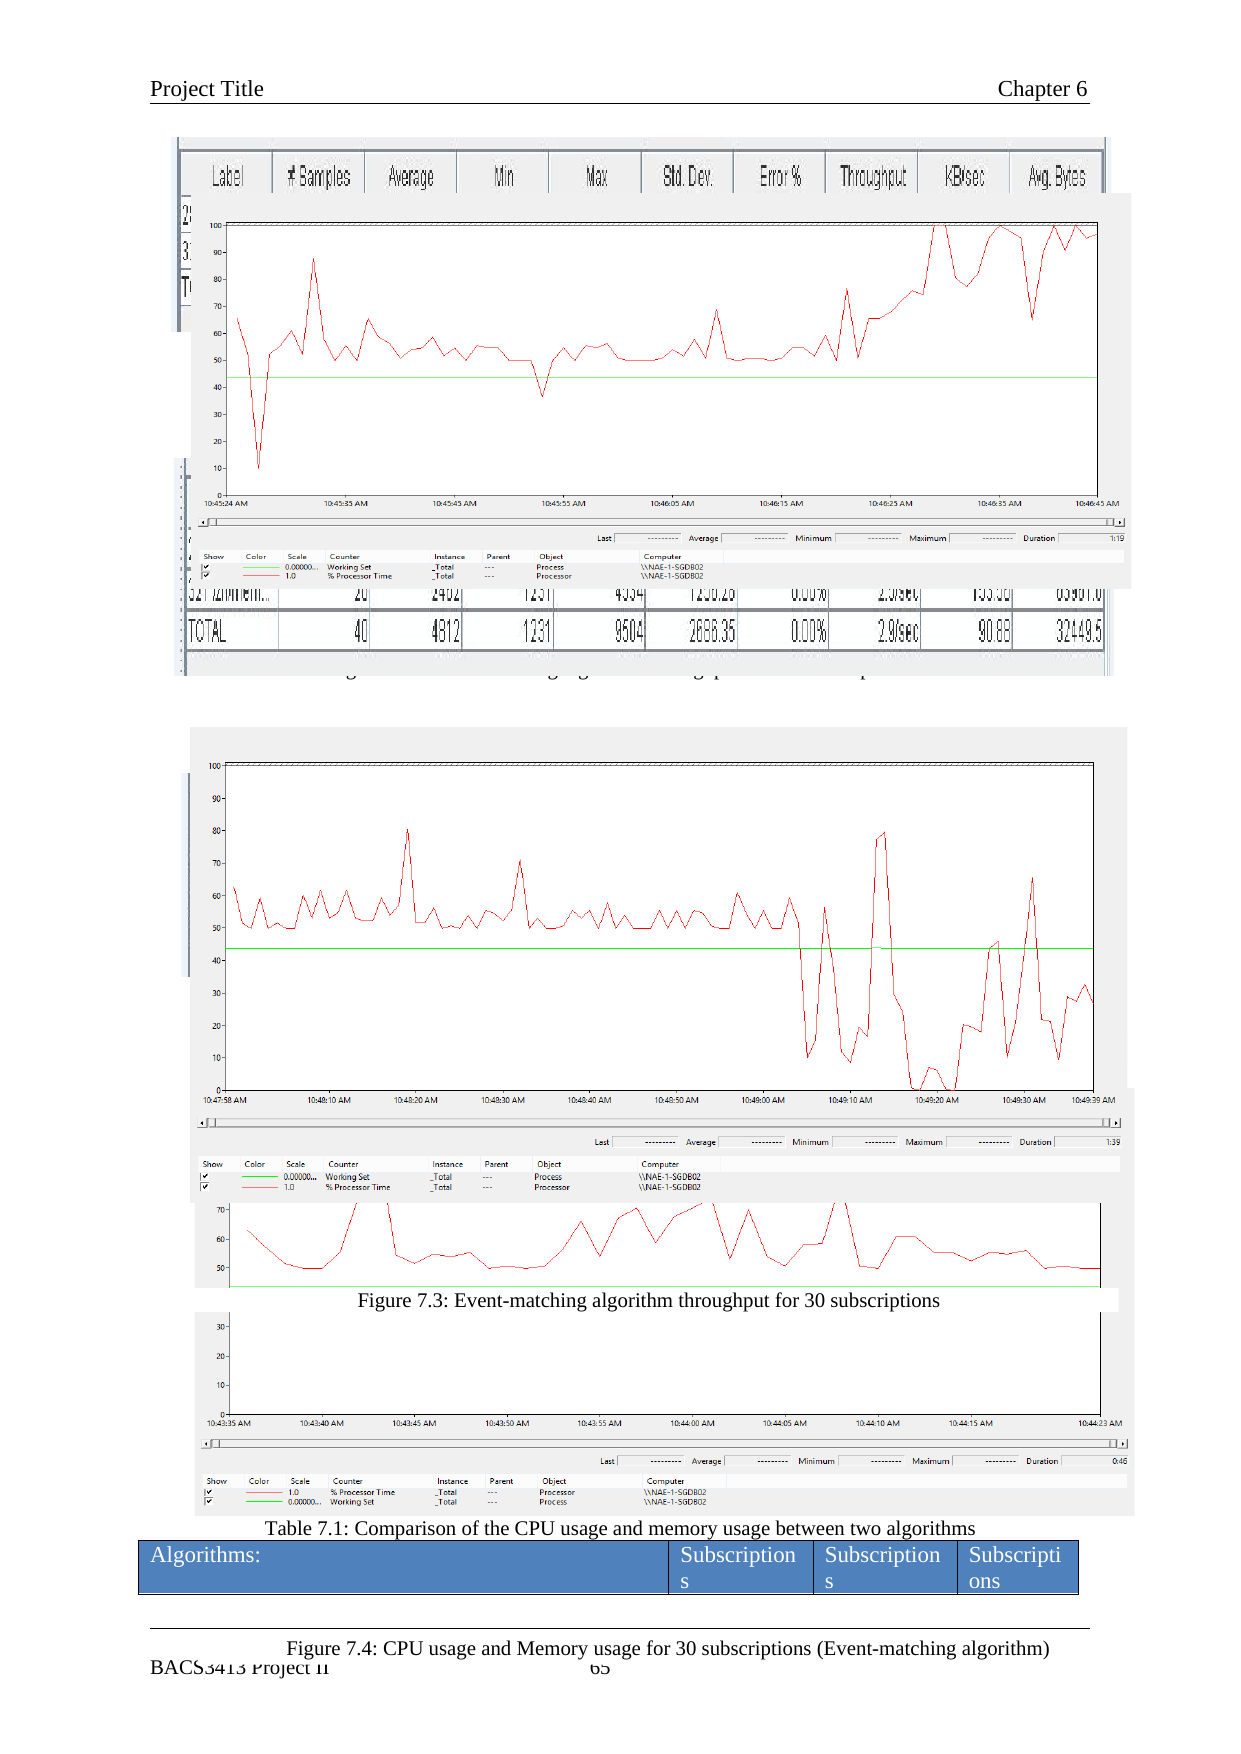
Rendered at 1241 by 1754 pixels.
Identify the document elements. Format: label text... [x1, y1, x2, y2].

table_header Subscriptions [814, 1541, 957, 1593]
table_header Subscriptions [669, 1541, 813, 1593]
table_header Algorithms: [139, 1541, 668, 1593]
picture [181, 727, 1135, 1516]
table_header Subscriptions [958, 1541, 1078, 1593]
picture [171, 137, 1132, 676]
text Table 7.1: Comparison of the CPU usage and memory usage between two algorithms [150, 1112, 1090, 1540]
